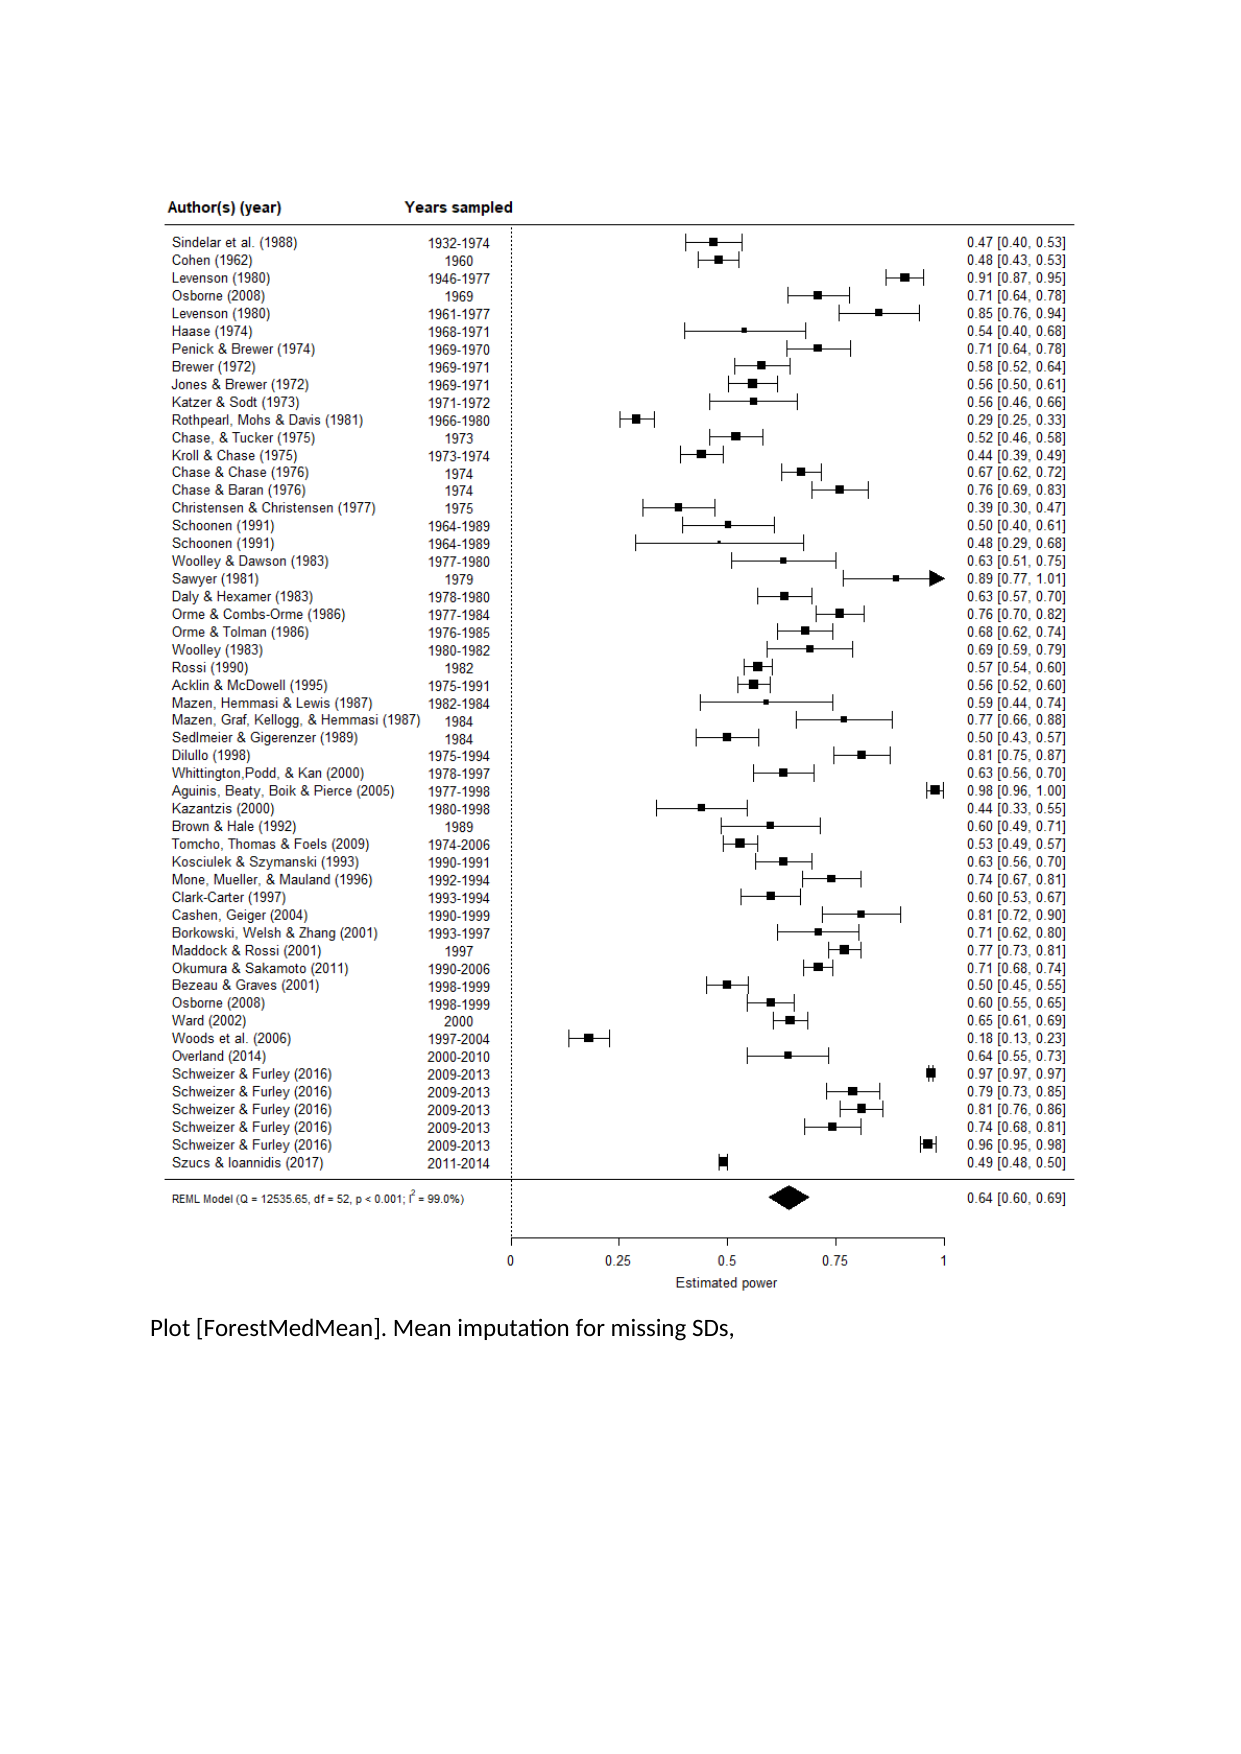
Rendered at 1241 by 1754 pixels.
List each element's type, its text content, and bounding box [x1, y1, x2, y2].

text Plot [ForestMedMean]. Mean imputation for missing SDs, [150, 1313, 1090, 1343]
picture [150, 150, 1089, 1298]
